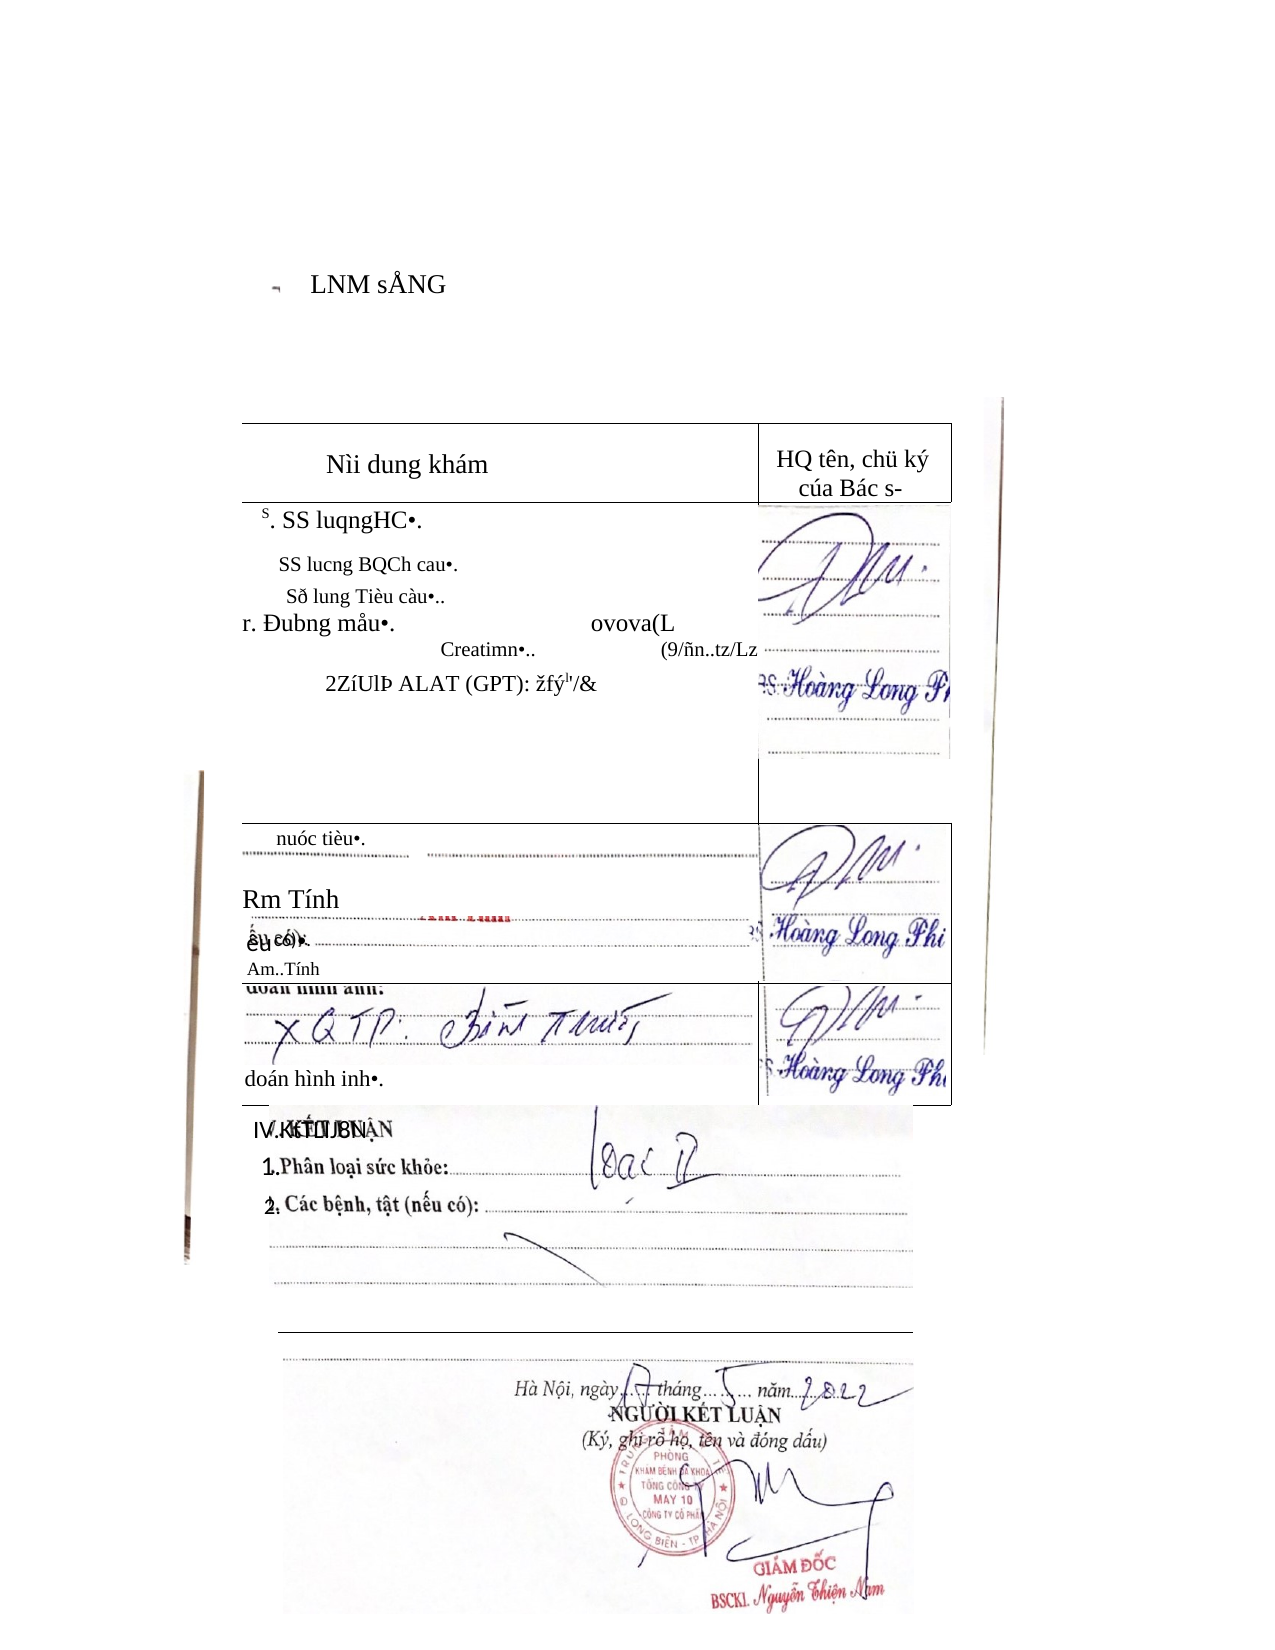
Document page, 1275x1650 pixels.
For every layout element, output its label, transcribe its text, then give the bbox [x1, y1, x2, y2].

picture [759, 986, 946, 1096]
table_header [967, 397, 1004, 1628]
picture [282, 1358, 914, 1614]
table_cell [242, 1323, 967, 1358]
text LNM sÅNG [183, 268, 856, 1265]
table_cell [242, 1358, 967, 1628]
table_header [242, 397, 967, 1105]
picture [271, 286, 281, 293]
picture [250, 825, 946, 981]
picture [269, 1105, 913, 1288]
table_cell [242, 1105, 967, 1322]
picture [242, 851, 409, 858]
picture [244, 986, 753, 1065]
picture [183, 770, 205, 1265]
picture [983, 397, 1005, 1055]
picture [758, 505, 951, 759]
